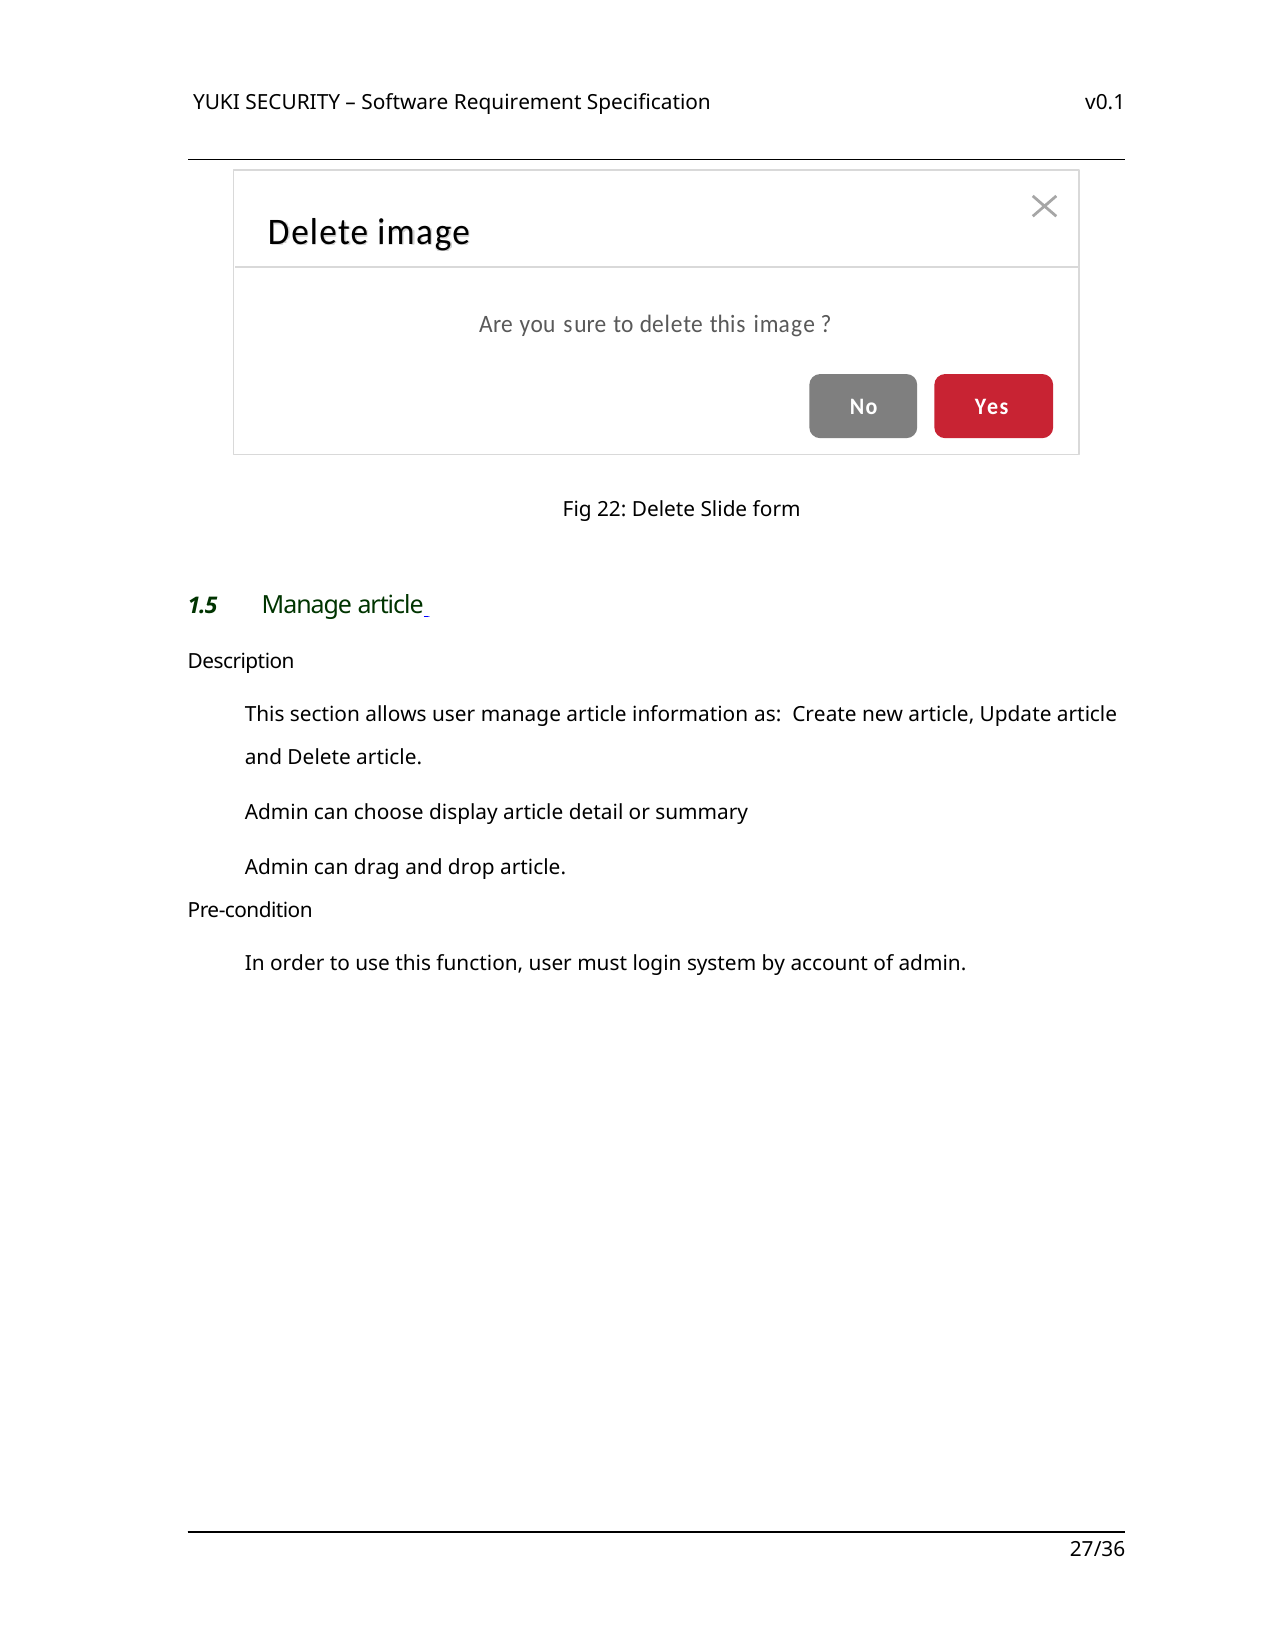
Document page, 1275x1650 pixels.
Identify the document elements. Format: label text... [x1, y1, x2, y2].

text In order to use this function, user must login system by account of admin. [244, 948, 1125, 977]
text Fig 22: Delete Slide form [544, 494, 1125, 523]
text Admin can drag and drop article. [244, 852, 1125, 881]
text Admin can choose display article detail or summary [244, 797, 1125, 826]
subtitle Description [187, 646, 1125, 674]
subtitle Manage article [187, 587, 1125, 621]
text This section allows user manage article information as: Create new article, Update article and Delete article. [244, 699, 1125, 771]
subtitle Pre-condition [187, 895, 1125, 923]
